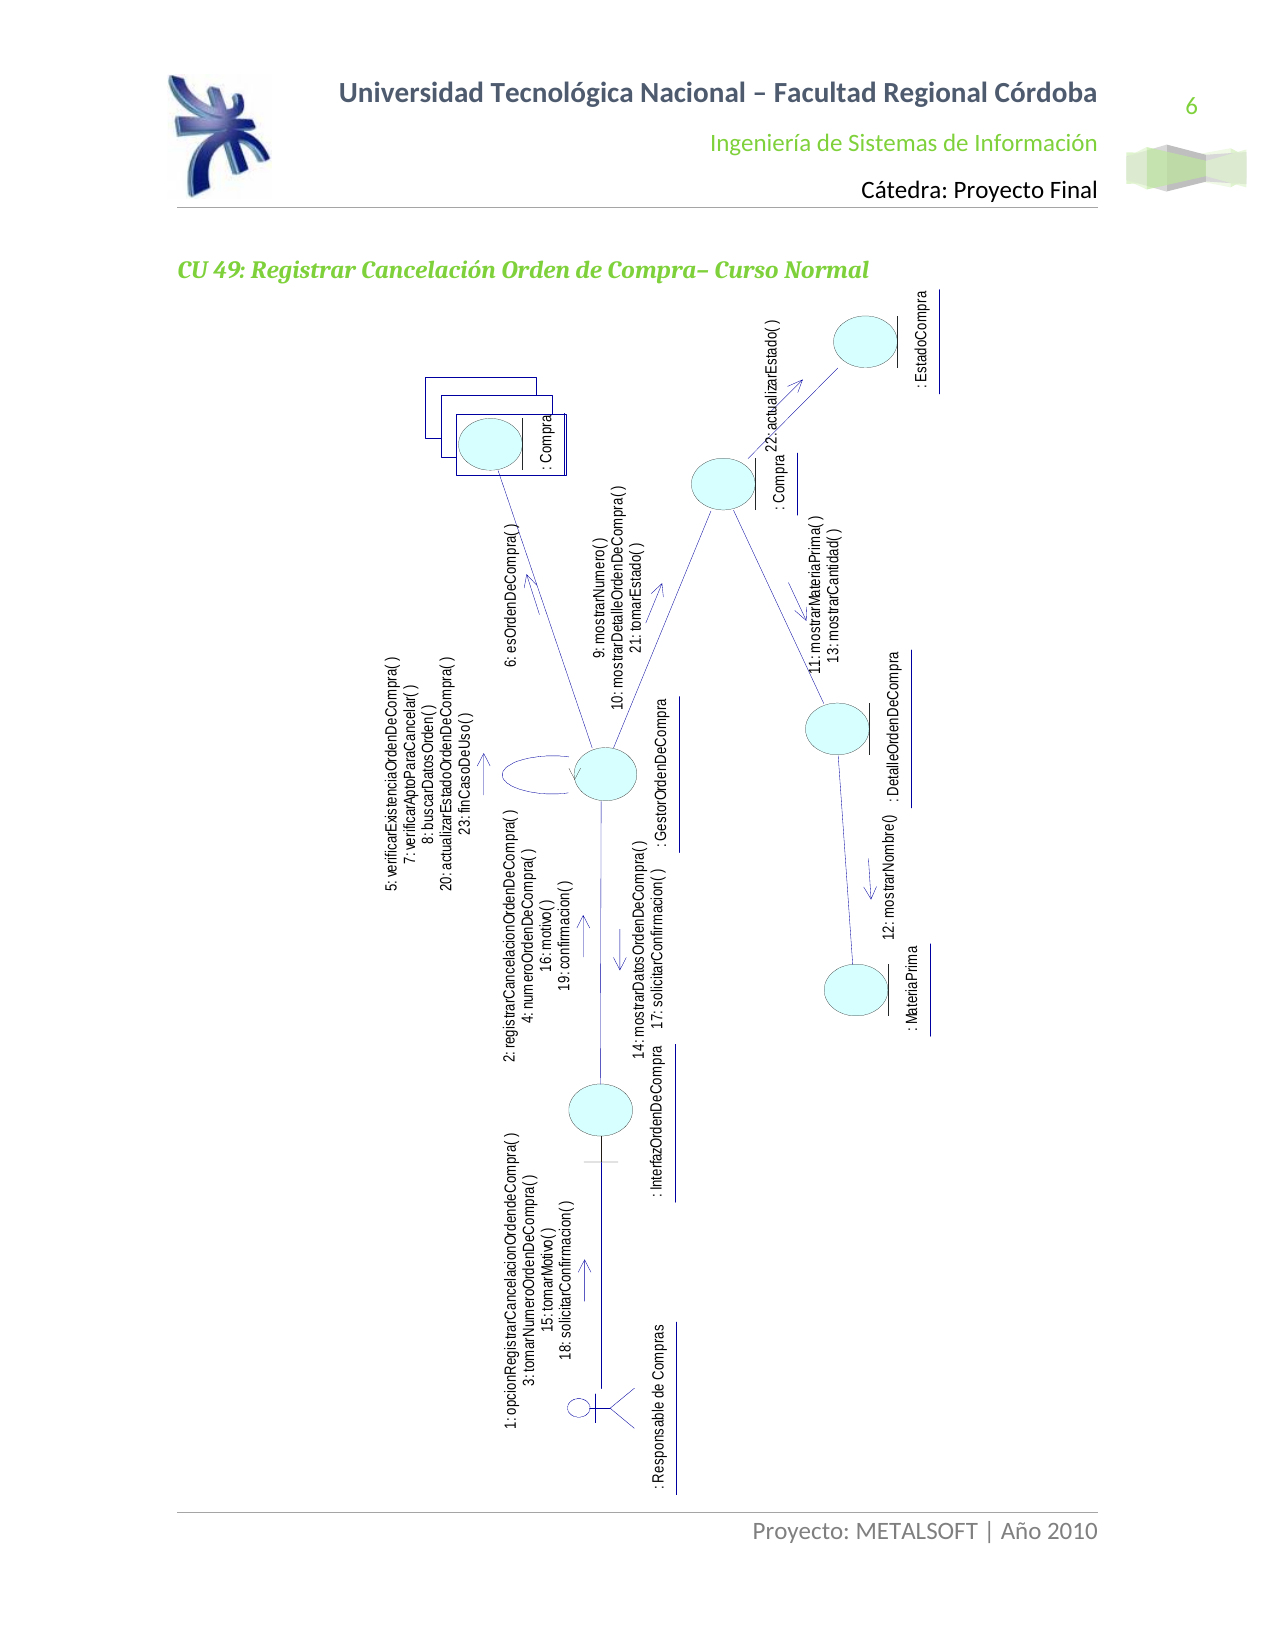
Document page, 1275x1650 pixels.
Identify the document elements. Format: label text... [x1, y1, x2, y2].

picture [167, 74, 272, 199]
text CU 49: Registrar Cancelación Orden de Compra– Curso Normal [177, 256, 1098, 284]
